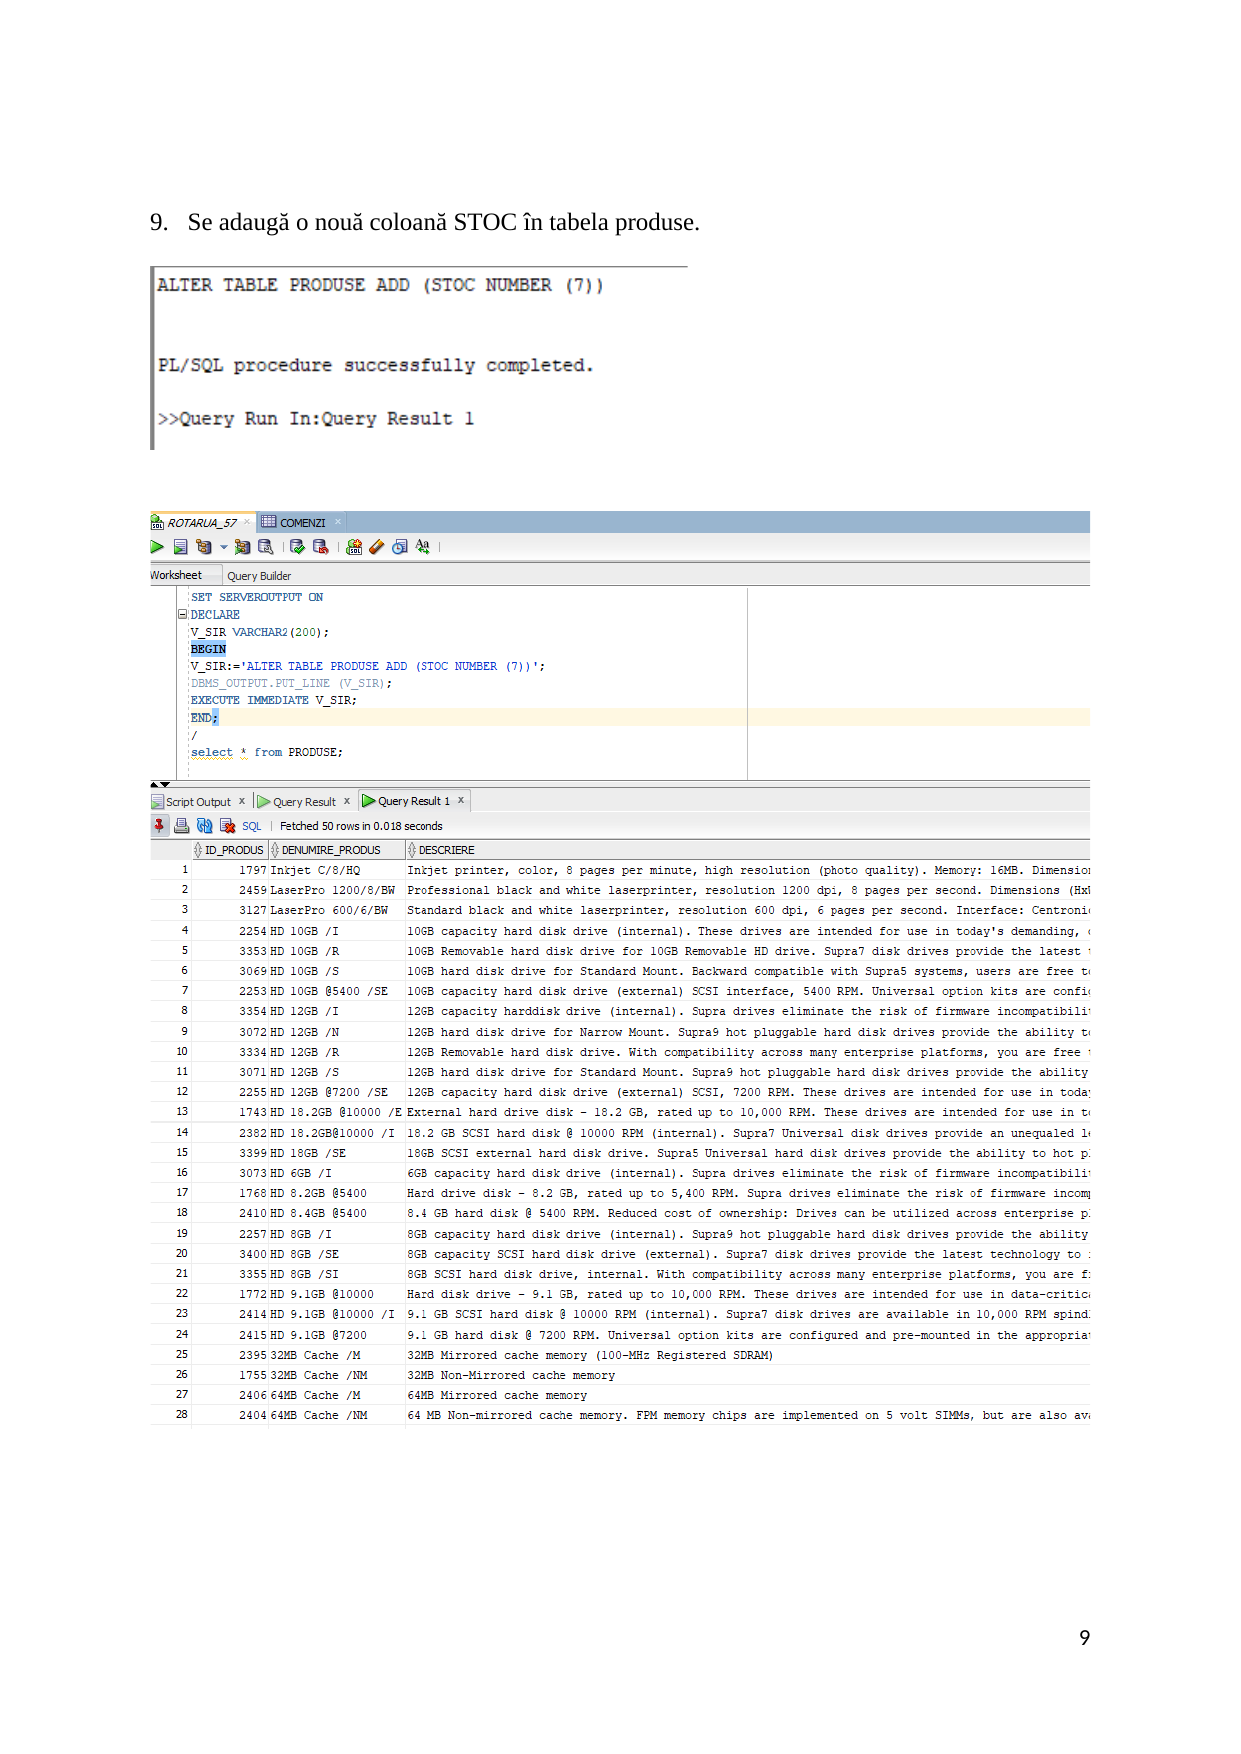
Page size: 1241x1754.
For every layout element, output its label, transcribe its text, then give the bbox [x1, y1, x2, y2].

picture [150, 511, 1091, 1429]
list Se adaugă o nouă coloană STOC în tabela produse. [150, 207, 1090, 236]
picture [150, 266, 688, 450]
